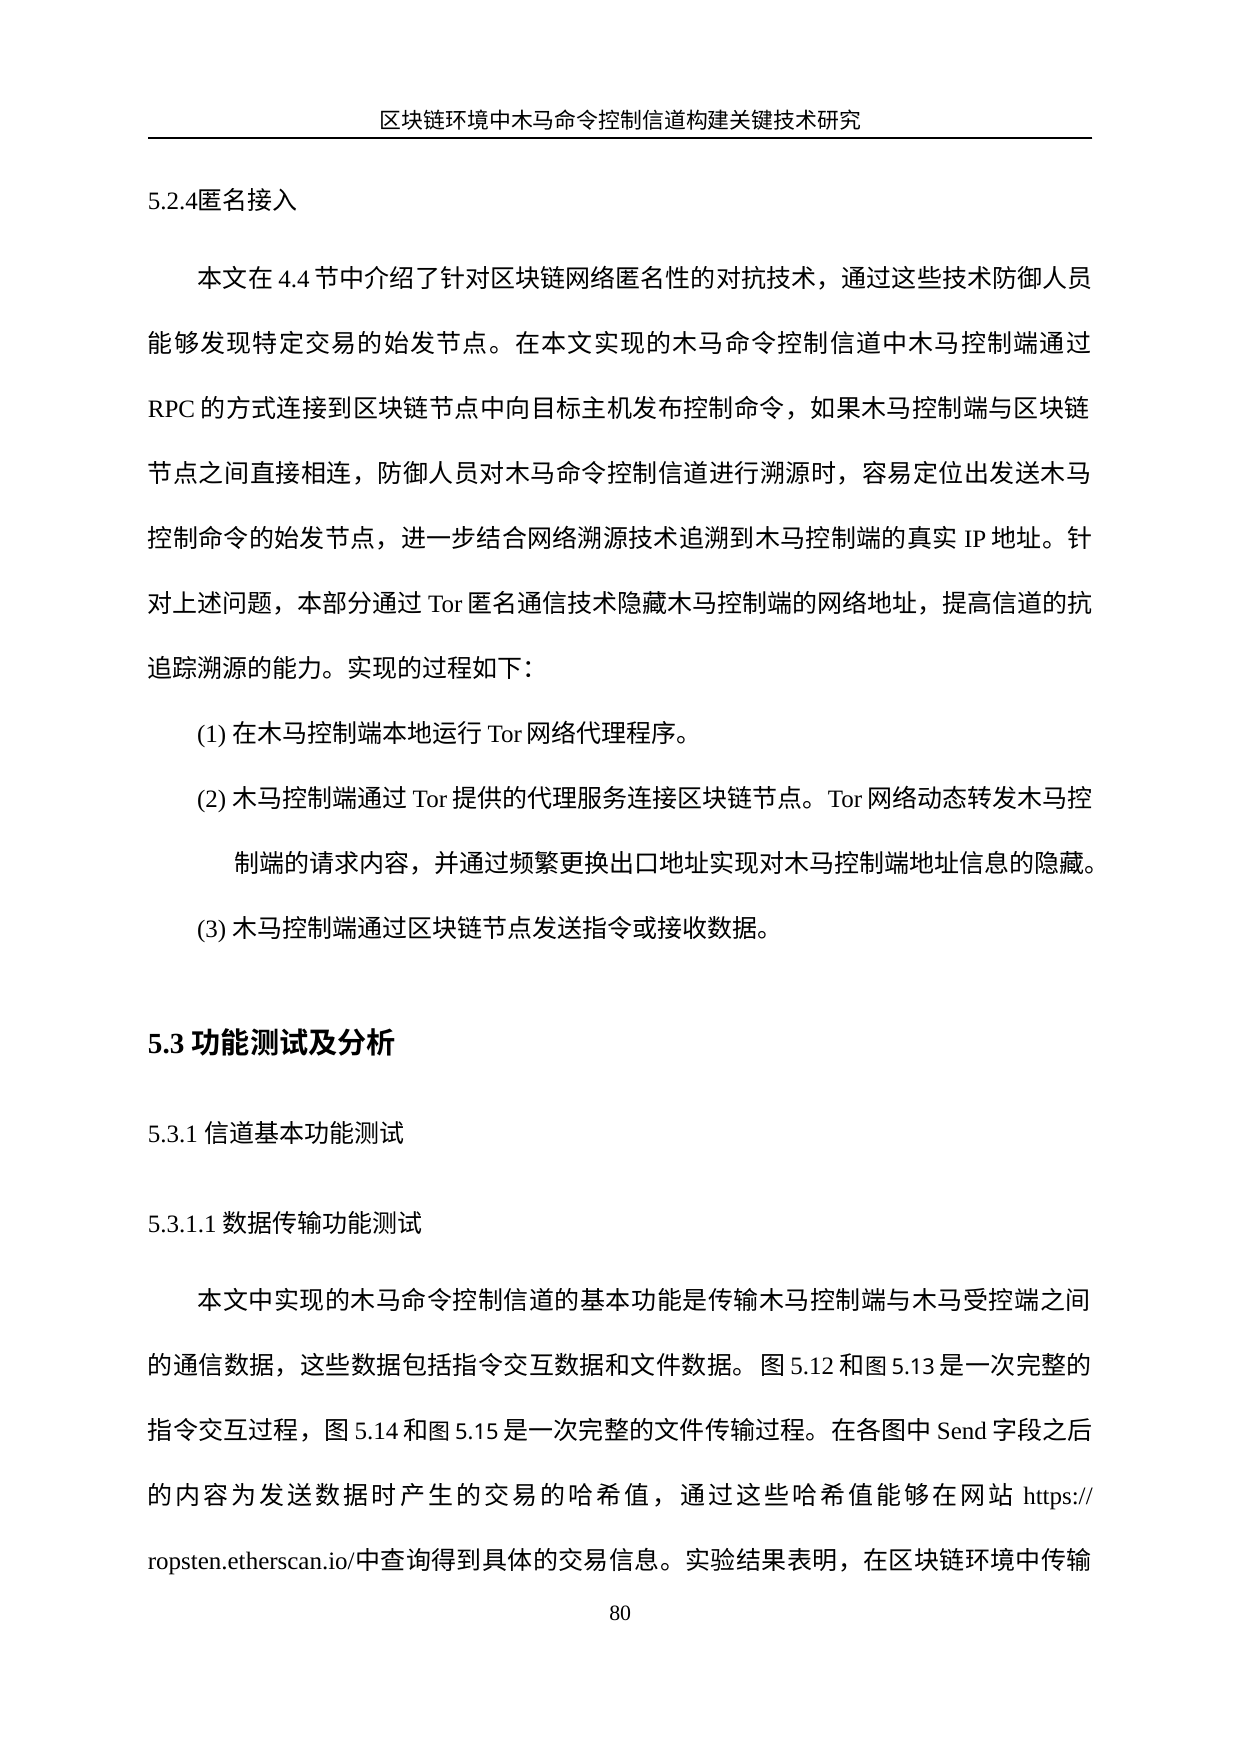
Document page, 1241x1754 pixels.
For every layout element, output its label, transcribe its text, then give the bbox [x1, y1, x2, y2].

list 在木马控制端本地运行Tor网络代理程序。 [197, 699, 1092, 764]
list 木马控制端通过区块链节点发送指令或接收数据。 [197, 894, 1092, 959]
subtitle 5.3.1.1 数据传输功能测试 [148, 1189, 1092, 1254]
subtitle 匿名接入 [148, 166, 1092, 231]
subtitle 功能测试及分析 [148, 1009, 1092, 1074]
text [148, 1266, 1092, 1591]
text 本文在4.4节中介绍了针对区块链网络匿名性的对抗技术，通过这些技术防御人员能够发现特定交易的始发节点。在本文实现的木马命令控制信道中木马控制端通过RPC的方式连接到区块链节点中向目标主机发布控制命令，如果木马控制端与区块链节点之间直接相连，防御人员对木马命令控制信道进行溯源时，容易定位出发送木马控制命令的始发节点，进一步结合网络溯源技术追溯到木马控制端的真实IP地址。针对上述问题，本部分通过Tor匿名通信技术隐藏木马控制端的网络地址，提高信道的抗追踪溯源的能力。实现的过程如下： [148, 244, 1092, 699]
list 木马控制端通过Tor提供的代理服务连接区块链节点。Tor网络动态转发木马控制端的请求内容，并通过频繁更换出口地址实现对木马控制端地址信息的隐藏。 [197, 764, 1092, 894]
subtitle 信道基本功能测试 [148, 1099, 1092, 1164]
